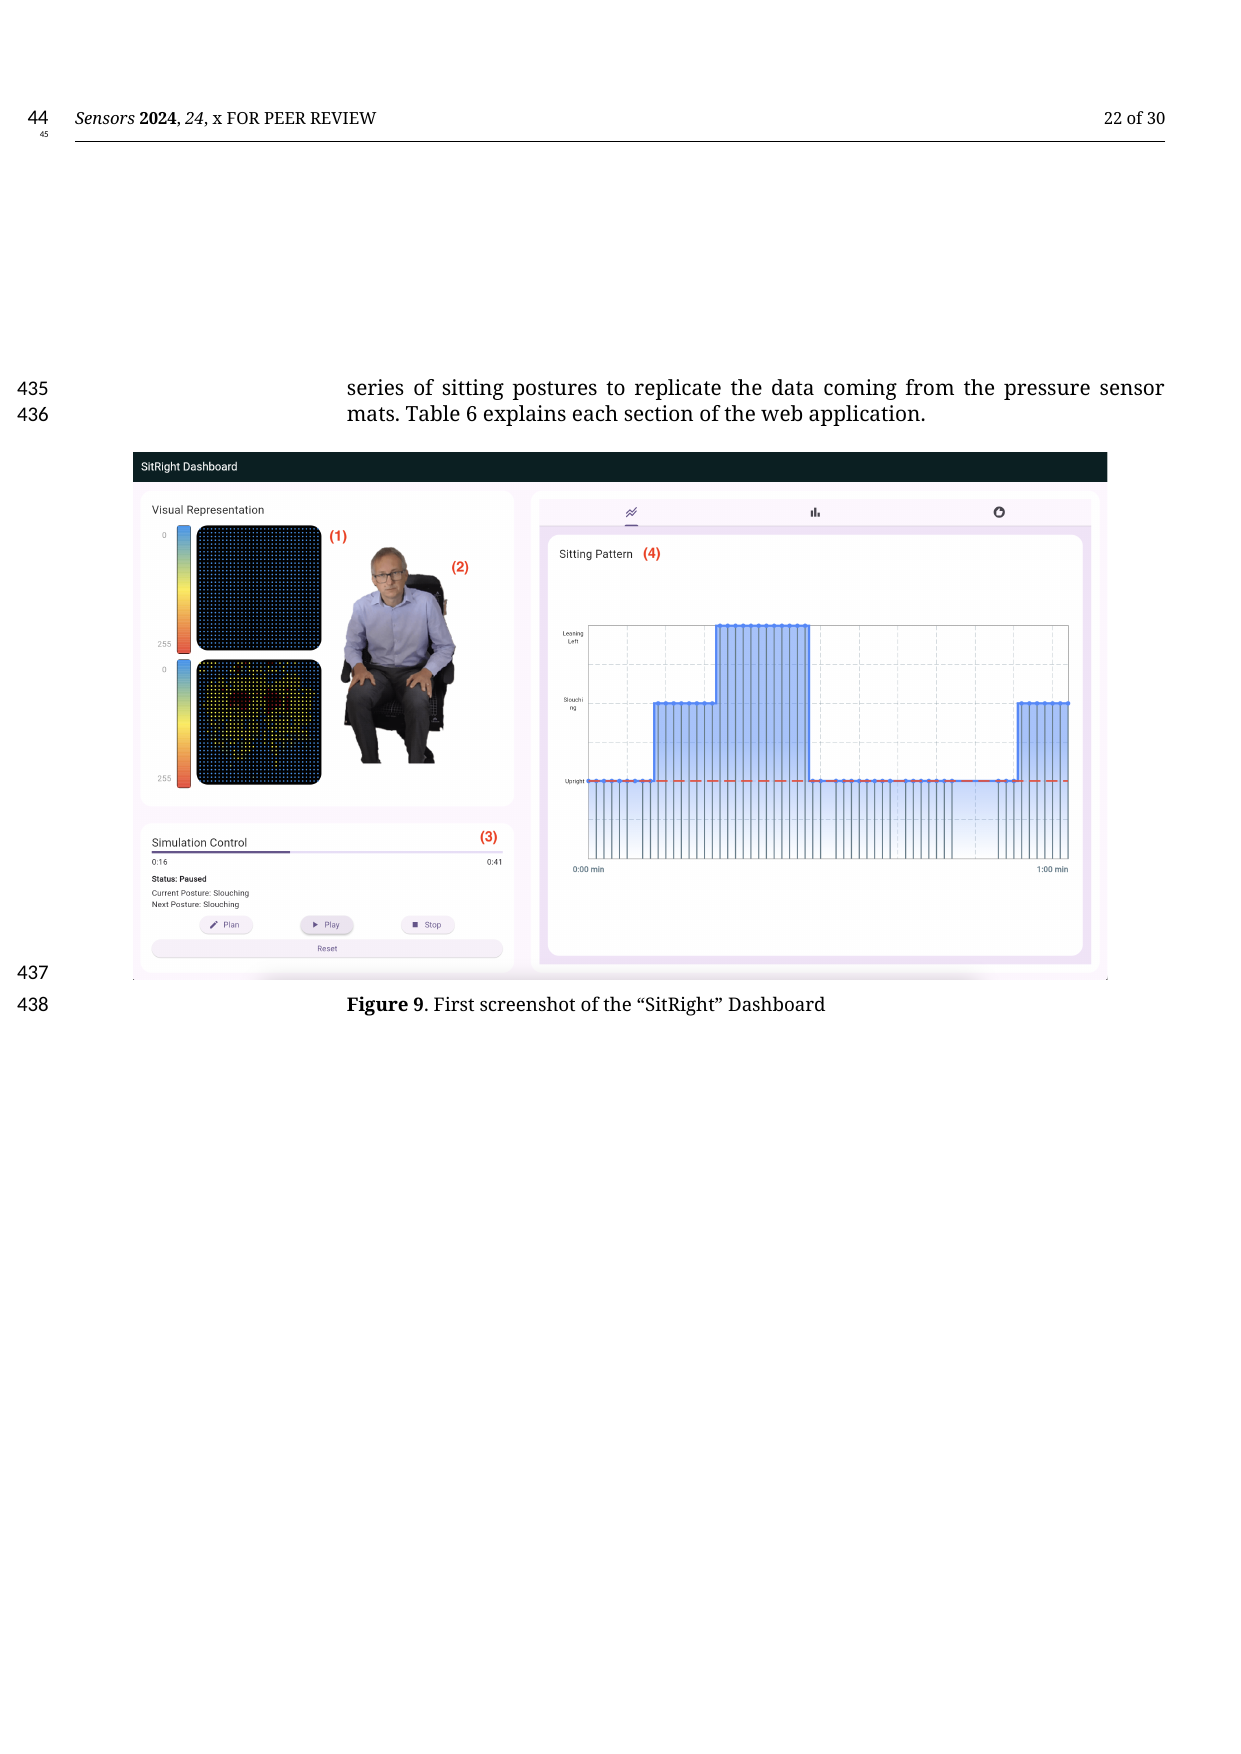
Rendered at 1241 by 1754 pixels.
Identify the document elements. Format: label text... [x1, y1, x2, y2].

picture [133, 452, 1108, 980]
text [347, 374, 1165, 428]
text Figure 9. First screenshot of the “SitRight” Dashboard [347, 992, 1165, 1016]
